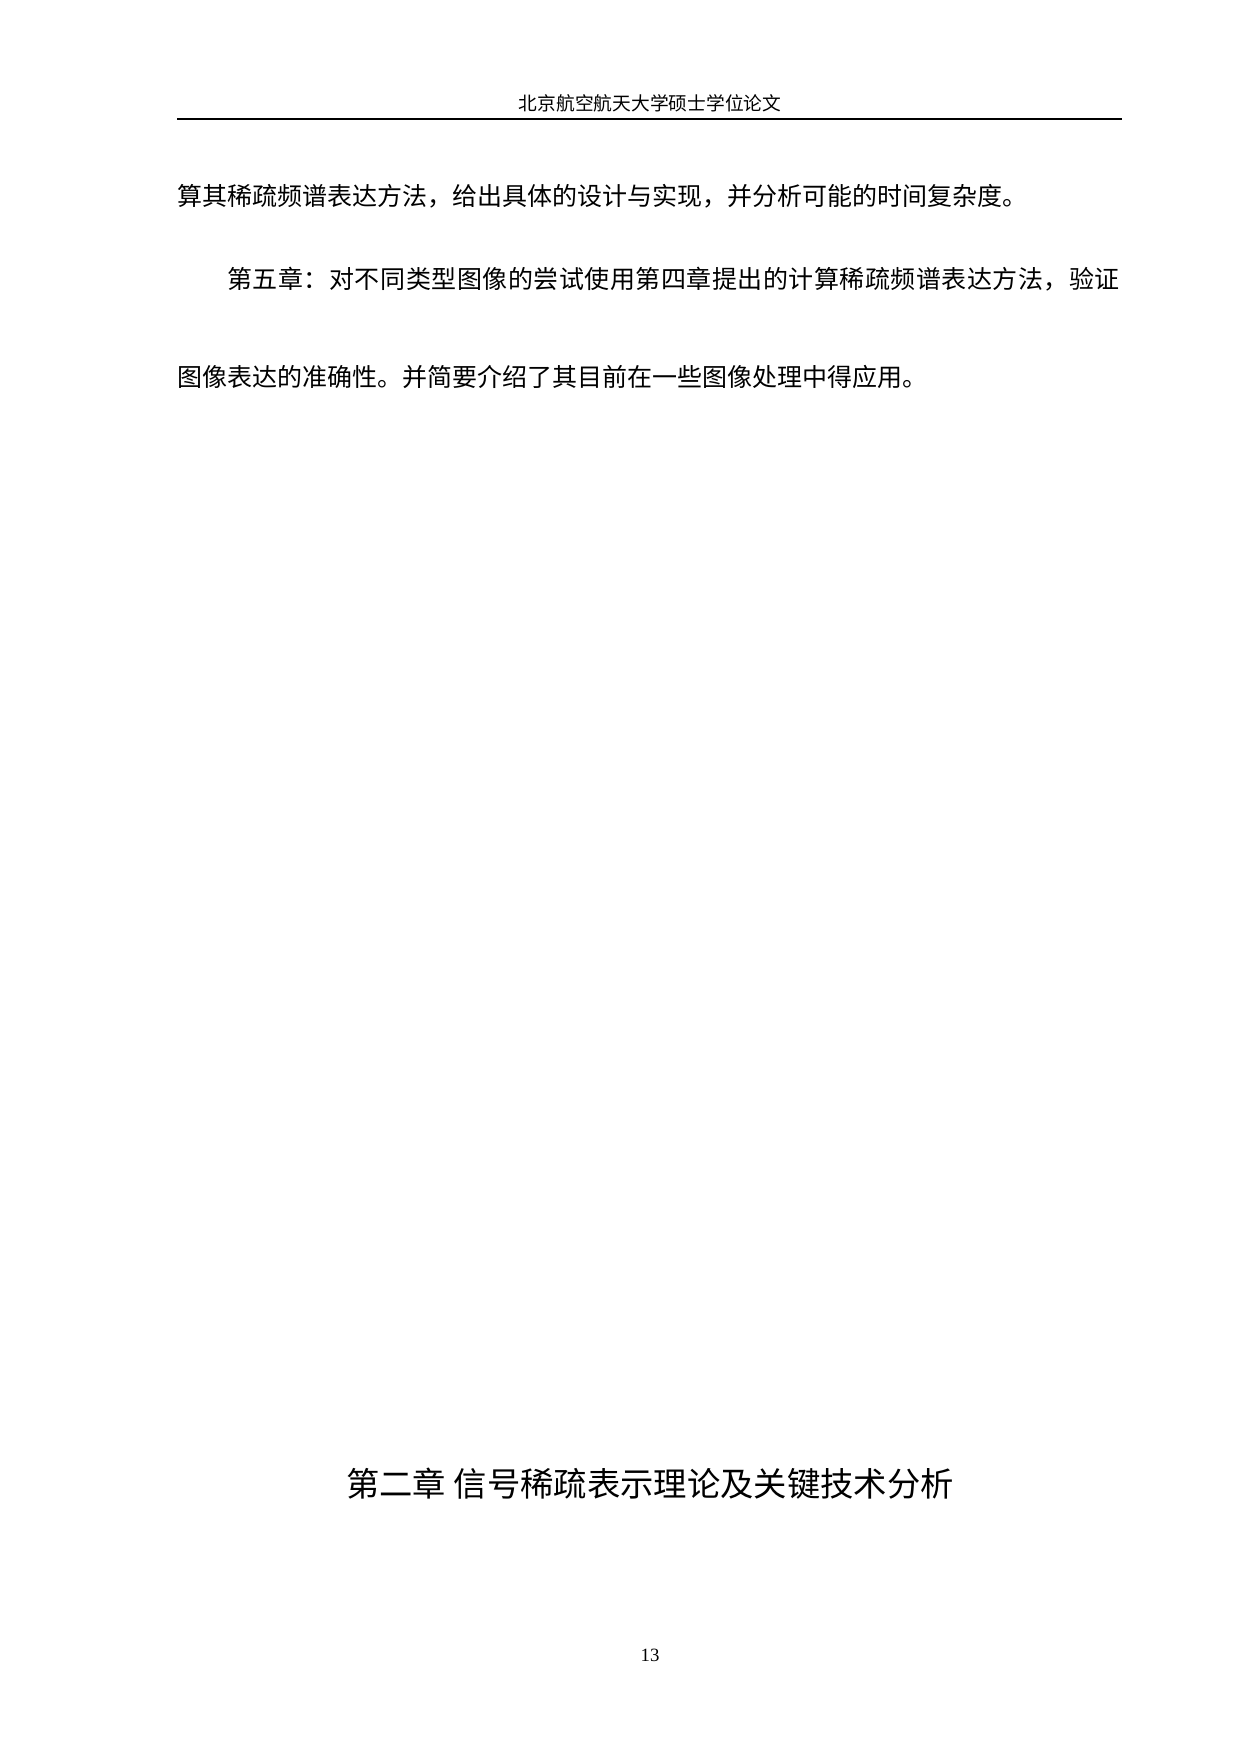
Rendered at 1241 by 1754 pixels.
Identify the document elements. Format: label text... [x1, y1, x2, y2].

text 第五章：对不同类型图像的尝试使用第四章提出的计算稀疏频谱表达方法，验证图像表达的准确性。并简要介绍了其目前在一些图像处理中得应用。 [177, 245, 1122, 408]
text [177, 162, 1122, 227]
subtitle 信号稀疏表示理论及关键技术分析 [177, 1449, 1122, 1514]
